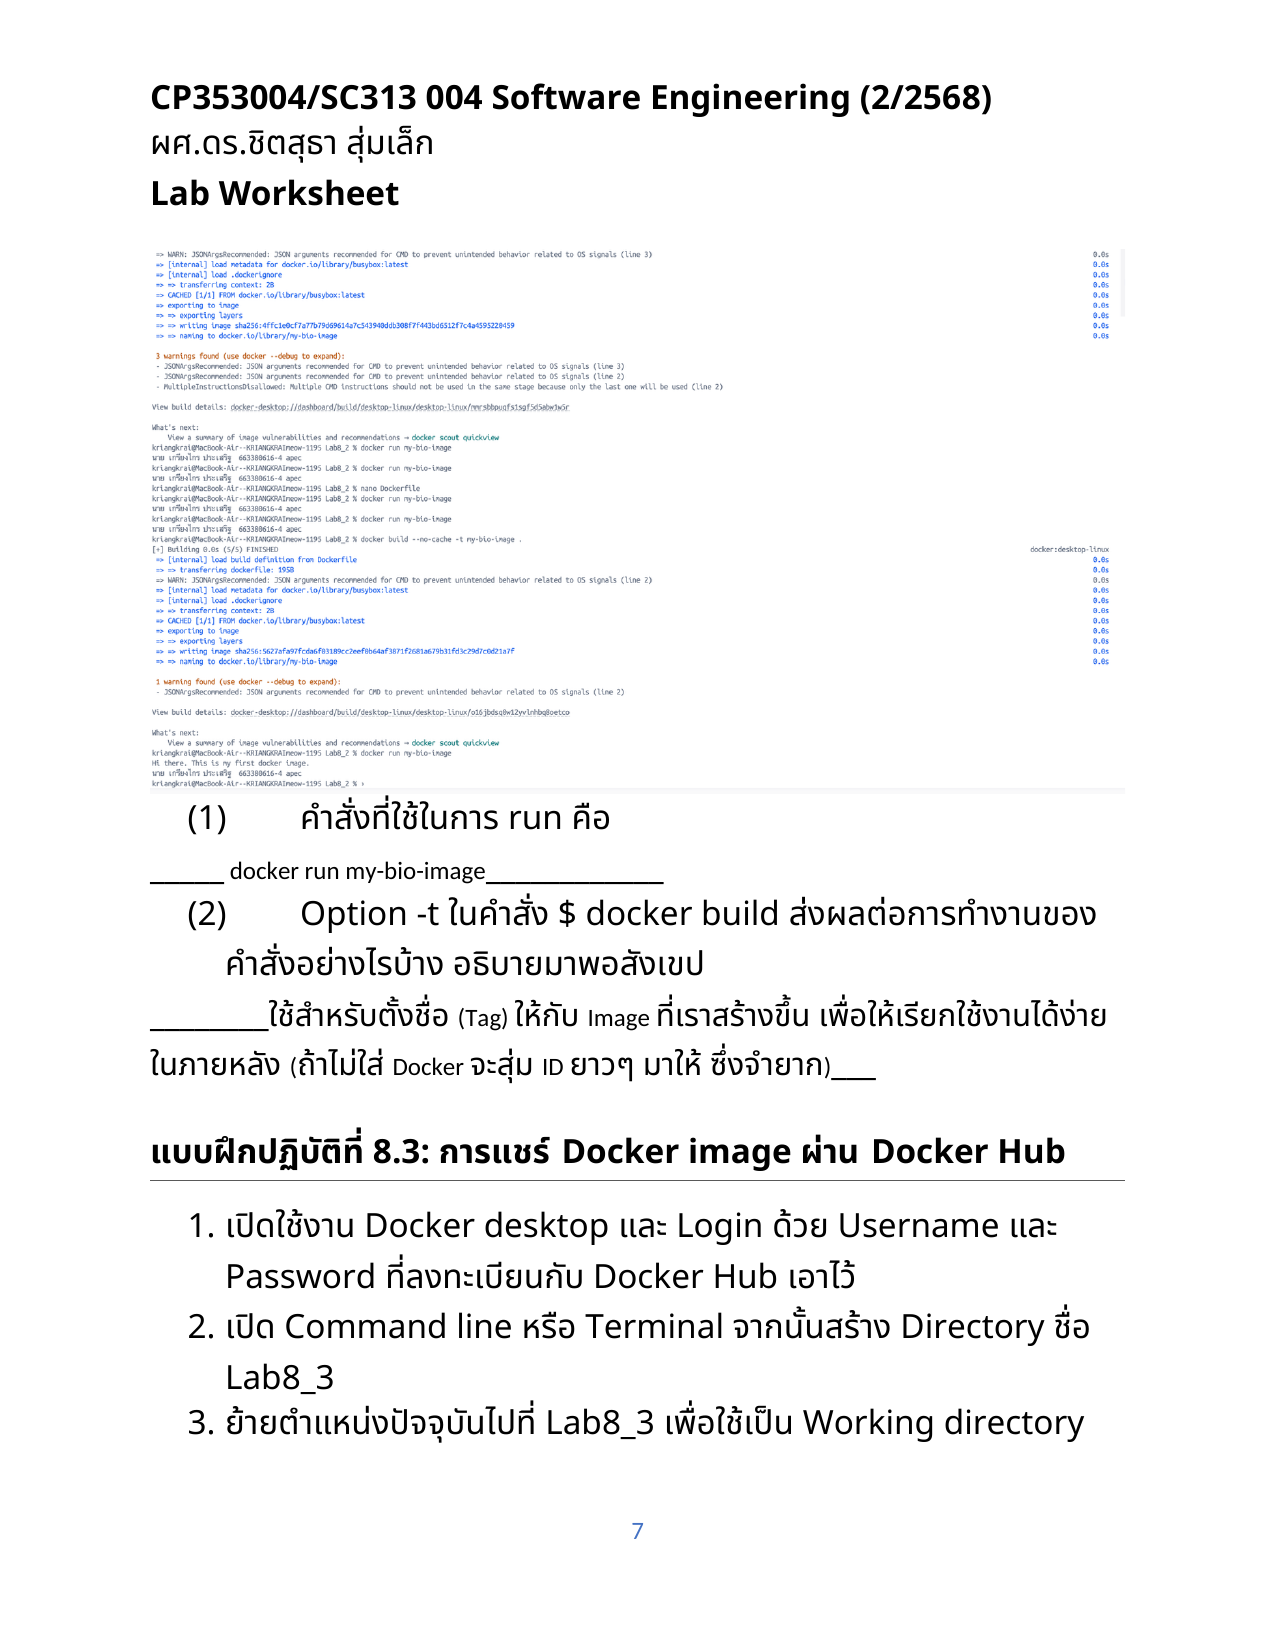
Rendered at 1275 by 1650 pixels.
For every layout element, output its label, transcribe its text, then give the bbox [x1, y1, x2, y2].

text _____ docker run my-bio-image____________ [150, 844, 1125, 889]
list คำสั่งที่ใช้ในการ run คือ [187, 794, 1125, 844]
subtitle แบบฝึกปฏิบัติที่ 8.3: การแชร์ Docker image ผ่าน Docker Hub [150, 1127, 1125, 1180]
list เปิดใช้งาน Docker desktop และ Login ด้วย Username และ Password ที่ลงทะเบียนกับ Docker Hub เอาไว้ [187, 1202, 1125, 1303]
list ย้ายตำแหน่งปัจจุบันไปที่ Lab8_3 เพื่อใช้เป็น Working directory [187, 1399, 1125, 1450]
list เปิด Command line หรือ Terminal จากนั้นสร้าง Directory ชื่อ Lab8_3 [187, 1303, 1125, 1399]
text ________ใช้สำหรับตั้งชื่อ (Tag) ให้กับ Image ที่เราสร้างขึ้น เพื่อให้เรียกใช้งานได้ง่ายในภายหลัง (ถ้าไม่ใส่ Docker จะสุ่ม ID ยาวๆ มาให้ ซึ่งจำยาก)___ [150, 991, 1125, 1090]
list Option -t ในคำสั่ง $ docker build ส่งผลต่อการทำงานของคำสั่งอย่างไรบ้าง อธิบายมาพอสังเขป [187, 889, 1125, 991]
picture [150, 249, 1125, 794]
